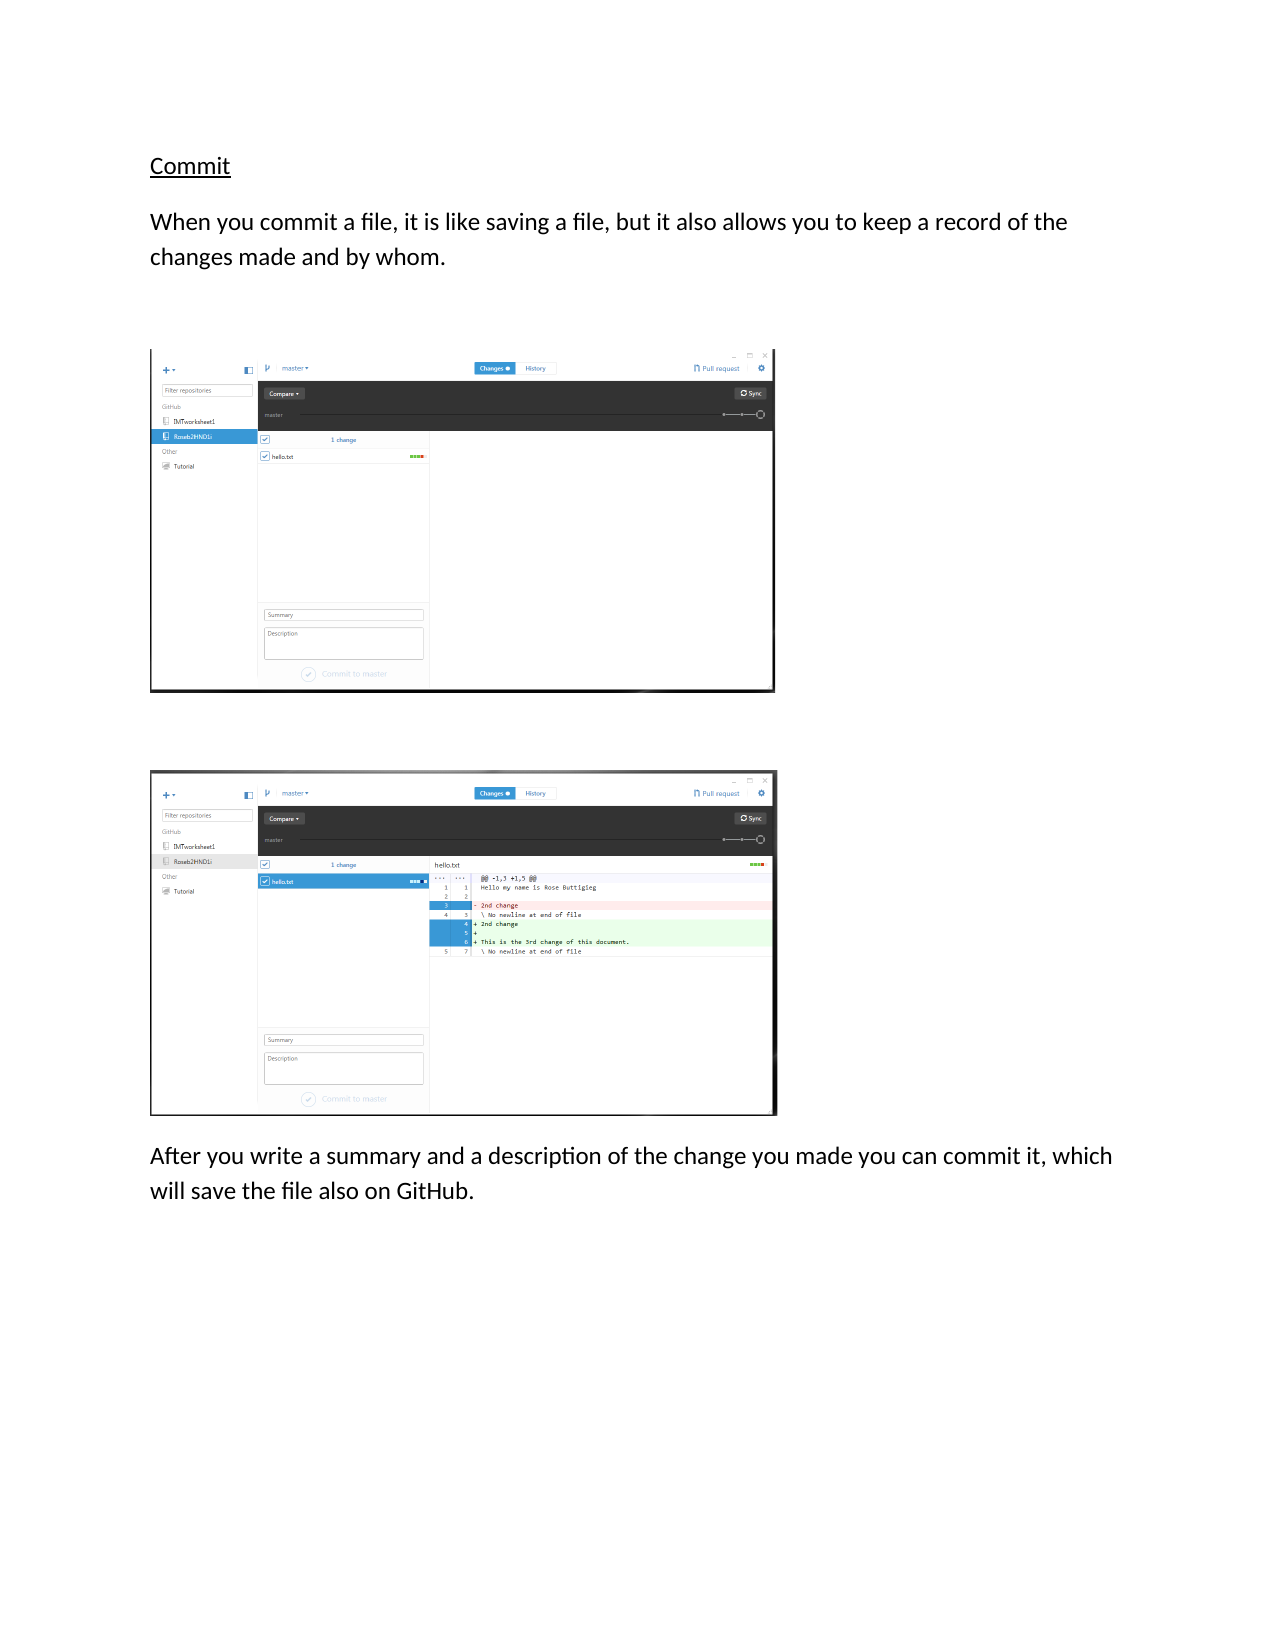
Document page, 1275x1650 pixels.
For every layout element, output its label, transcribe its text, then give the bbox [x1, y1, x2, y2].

picture [150, 770, 778, 1116]
text After you write a summary and a description of the change you made you can commit it, which will save the file also on GitHub. [150, 1140, 1125, 1206]
picture [150, 349, 776, 693]
text When you commit a file, it is like saving a file, but it also allows you to keep a record of the changes made and by whom. [150, 206, 1125, 271]
text Commit [150, 150, 1125, 181]
